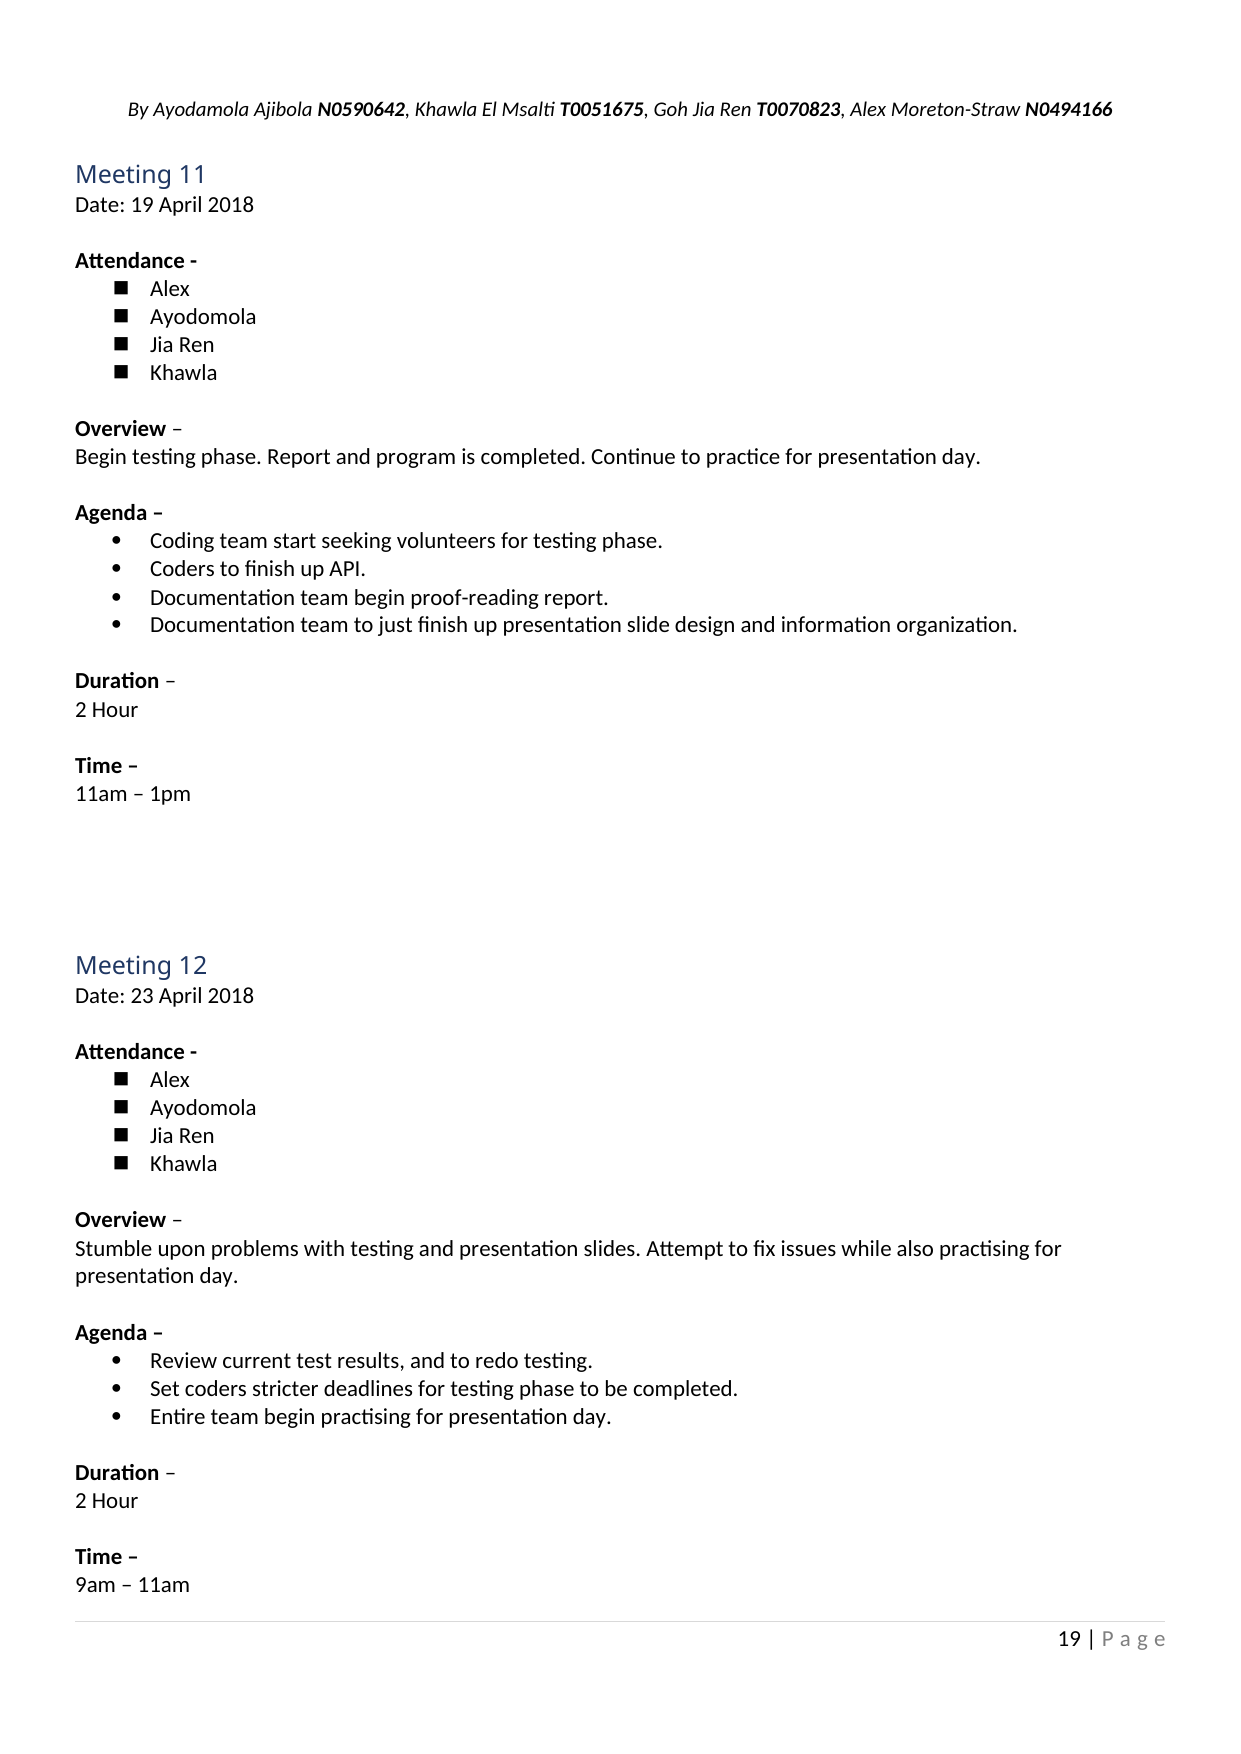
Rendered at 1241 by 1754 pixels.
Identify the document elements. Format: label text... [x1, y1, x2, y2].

text Duration – [75, 667, 1165, 695]
list Ayodomola [112, 1093, 1165, 1122]
list Set coders stricter deadlines for testing phase to be completed. [112, 1374, 1165, 1402]
text Attendance - [75, 1037, 1165, 1066]
list Khawla [112, 358, 1165, 386]
text Overview – [75, 1206, 1165, 1234]
text Begin testing phase. Report and program is completed. Continue to practice for presentation day. [75, 442, 1165, 471]
list Jia Ren [112, 1122, 1165, 1149]
list Entire team begin practising for presentation day. [112, 1402, 1165, 1430]
text Stumble upon problems with testing and presentation slides. Attempt to fix issues while also practising for presentation day. [75, 1234, 1165, 1290]
list Ayodomola [112, 302, 1165, 330]
list Alex [112, 274, 1165, 302]
text Agenda – [75, 1318, 1165, 1346]
text Duration – [75, 1458, 1165, 1486]
text Attendance - [75, 246, 1165, 274]
list Jia Ren [112, 330, 1165, 358]
text Time – [75, 1542, 1165, 1570]
list Coders to finish up API. [112, 554, 1165, 583]
text 9am – 11am [75, 1570, 1165, 1598]
list Review current test results, and to redo testing. [112, 1346, 1165, 1374]
list Documentation team begin proof-reading report. [112, 583, 1165, 611]
list Documentation team to just finish up presentation slide design and information organization. [112, 611, 1165, 639]
list Coding team start seeking volunteers for testing phase. [112, 527, 1165, 554]
text 11am – 1pm [75, 779, 1165, 807]
text Meeting 12 Date: 23 April 2018 [75, 947, 1165, 1009]
list Alex [112, 1066, 1165, 1093]
text Agenda – [75, 498, 1165, 527]
text 2 Hour [75, 1486, 1165, 1514]
list Khawla [112, 1149, 1165, 1178]
text Meeting 11 Date: 19 April 2018 [75, 156, 1165, 218]
text 2 Hour [75, 695, 1165, 723]
text Time – [75, 751, 1165, 779]
text Overview – [75, 414, 1165, 442]
